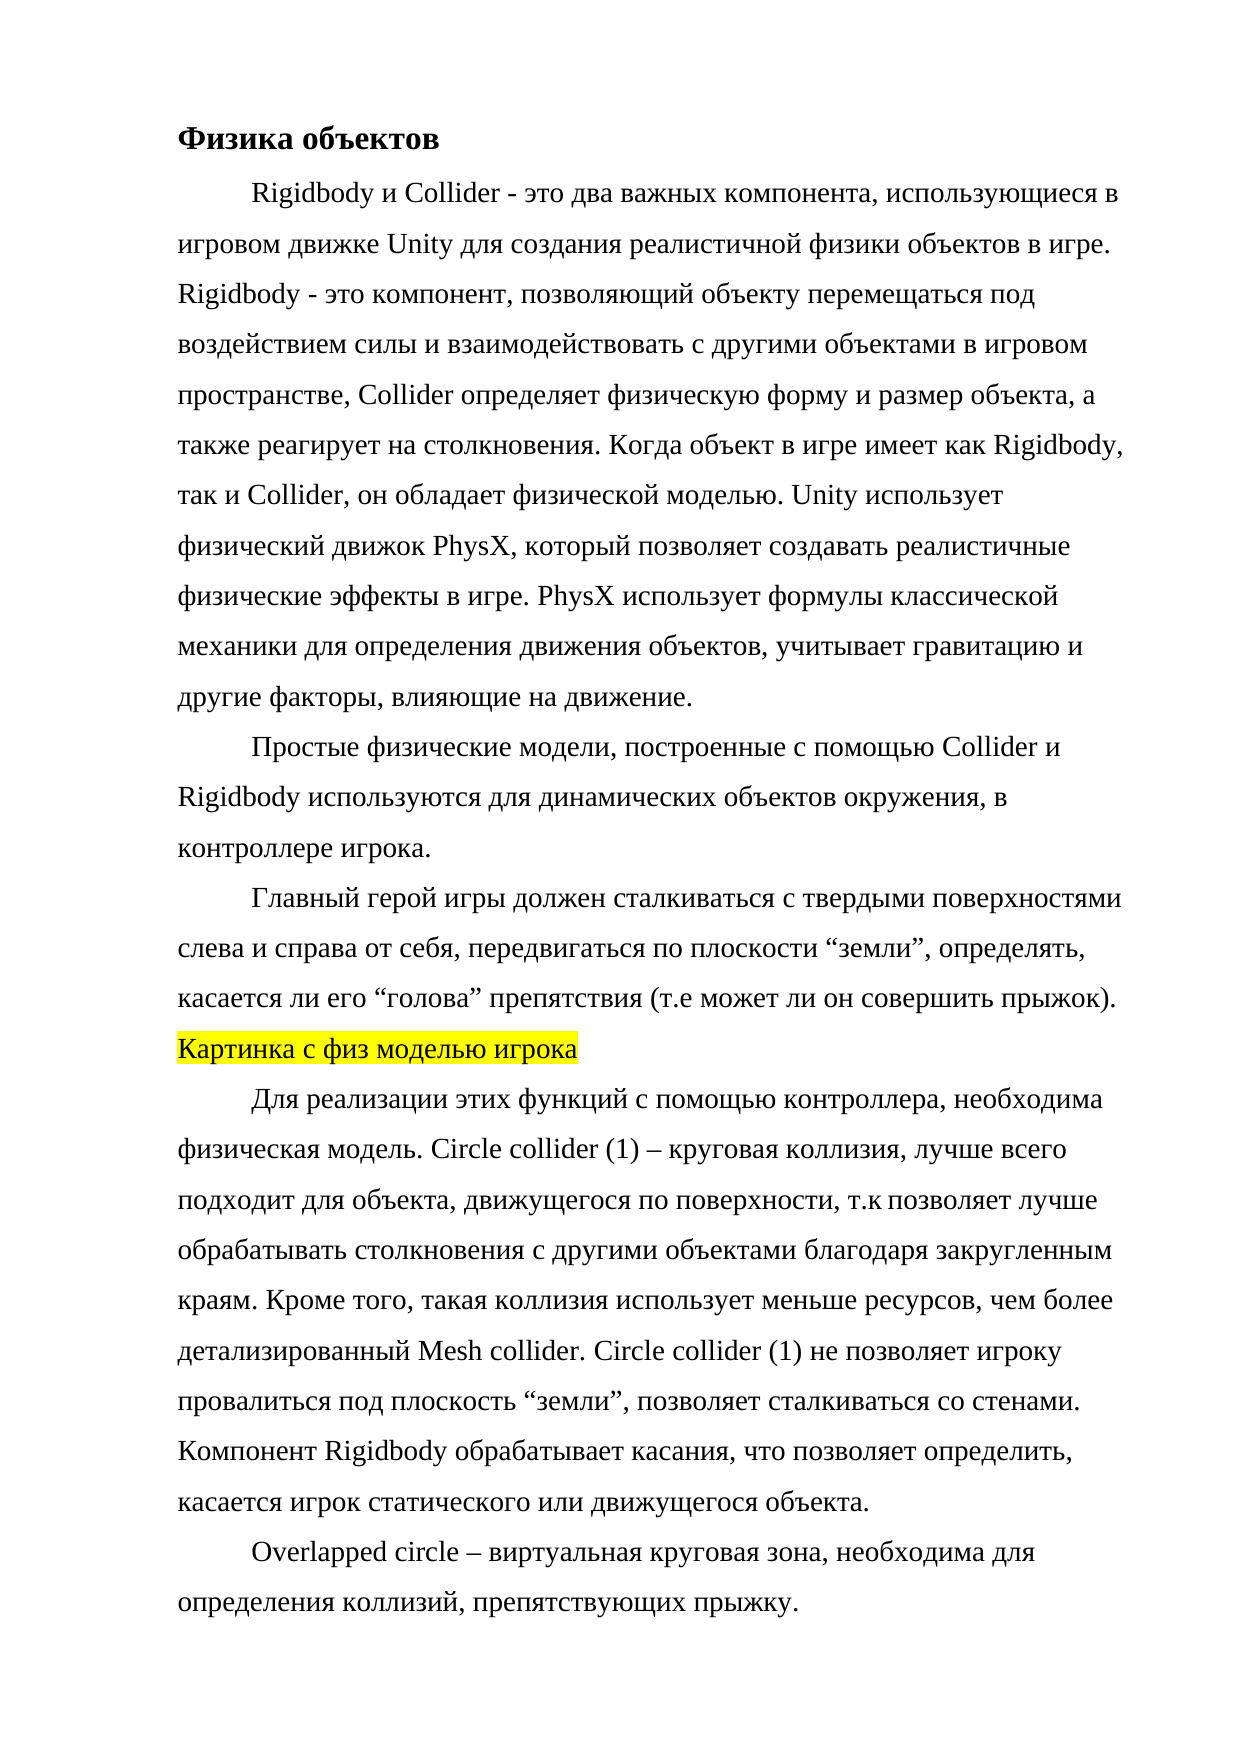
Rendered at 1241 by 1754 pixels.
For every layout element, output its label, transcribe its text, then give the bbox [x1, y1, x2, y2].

text Для реализации этих функций с помощью контроллера, необходима физическая модель. Circle collider (1) – круговая коллизия, лучше всего подходит для объекта, движущегося по поверхности, т.к позволяет лучше обрабатывать столкновения с другими объектами благодаря закругленным краям. Кроме того, такая коллизия использует меньше ресурсов, чем более детализированный Mesh collider. Circle collider (1) не позволяет игроку провалиться под плоскость “земли”, позволяет сталкиваться со стенами. Компонент Rigidbody обрабатывает касания, что позволяет определить, касается игрок статического или движущегося объекта. [177, 1081, 1152, 1517]
text Rigidbody и Collider - это два важных компонента, использующиеся в игровом движке Unity для создания реалистичной физики объектов в игре. Rigidbody - это компонент, позволяющий объекту перемещаться под воздействием силы и взаимодействовать с другими объектами в игровом пространстве, Collider определяет физическую форму и размер объекта, а также реагирует на столкновения. Когда объект в игре имеет как Rigidbody, так и Collider, он обладает физической моделью. Unity использует физический движок PhysX, который позволяет создавать реалистичные физические эффекты в игре. PhysX использует формулы классической механики для определения движения объектов, учитывает гравитацию и другие факторы, влияющие на движение. [177, 176, 1152, 712]
text Главный герой игры должен сталкиваться с твердыми поверхностями слева и справа от себя, передвигаться по плоскости “земли”, определять, касается ли его “голова” препятствия (т.е может ли он совершить прыжок). Картинка с физ моделью игрока [177, 880, 1152, 1064]
text Простые физические модели, построенные с помощью Collider и Rigidbody используются для динамических объектов окружения, в контроллере игрока. [177, 729, 1152, 863]
text Overlapped circle – виртуальная круговая зона, необходима для определения коллизий, препятствующих прыжку. [177, 1534, 1152, 1618]
subtitle Физика объектов [177, 118, 1152, 156]
